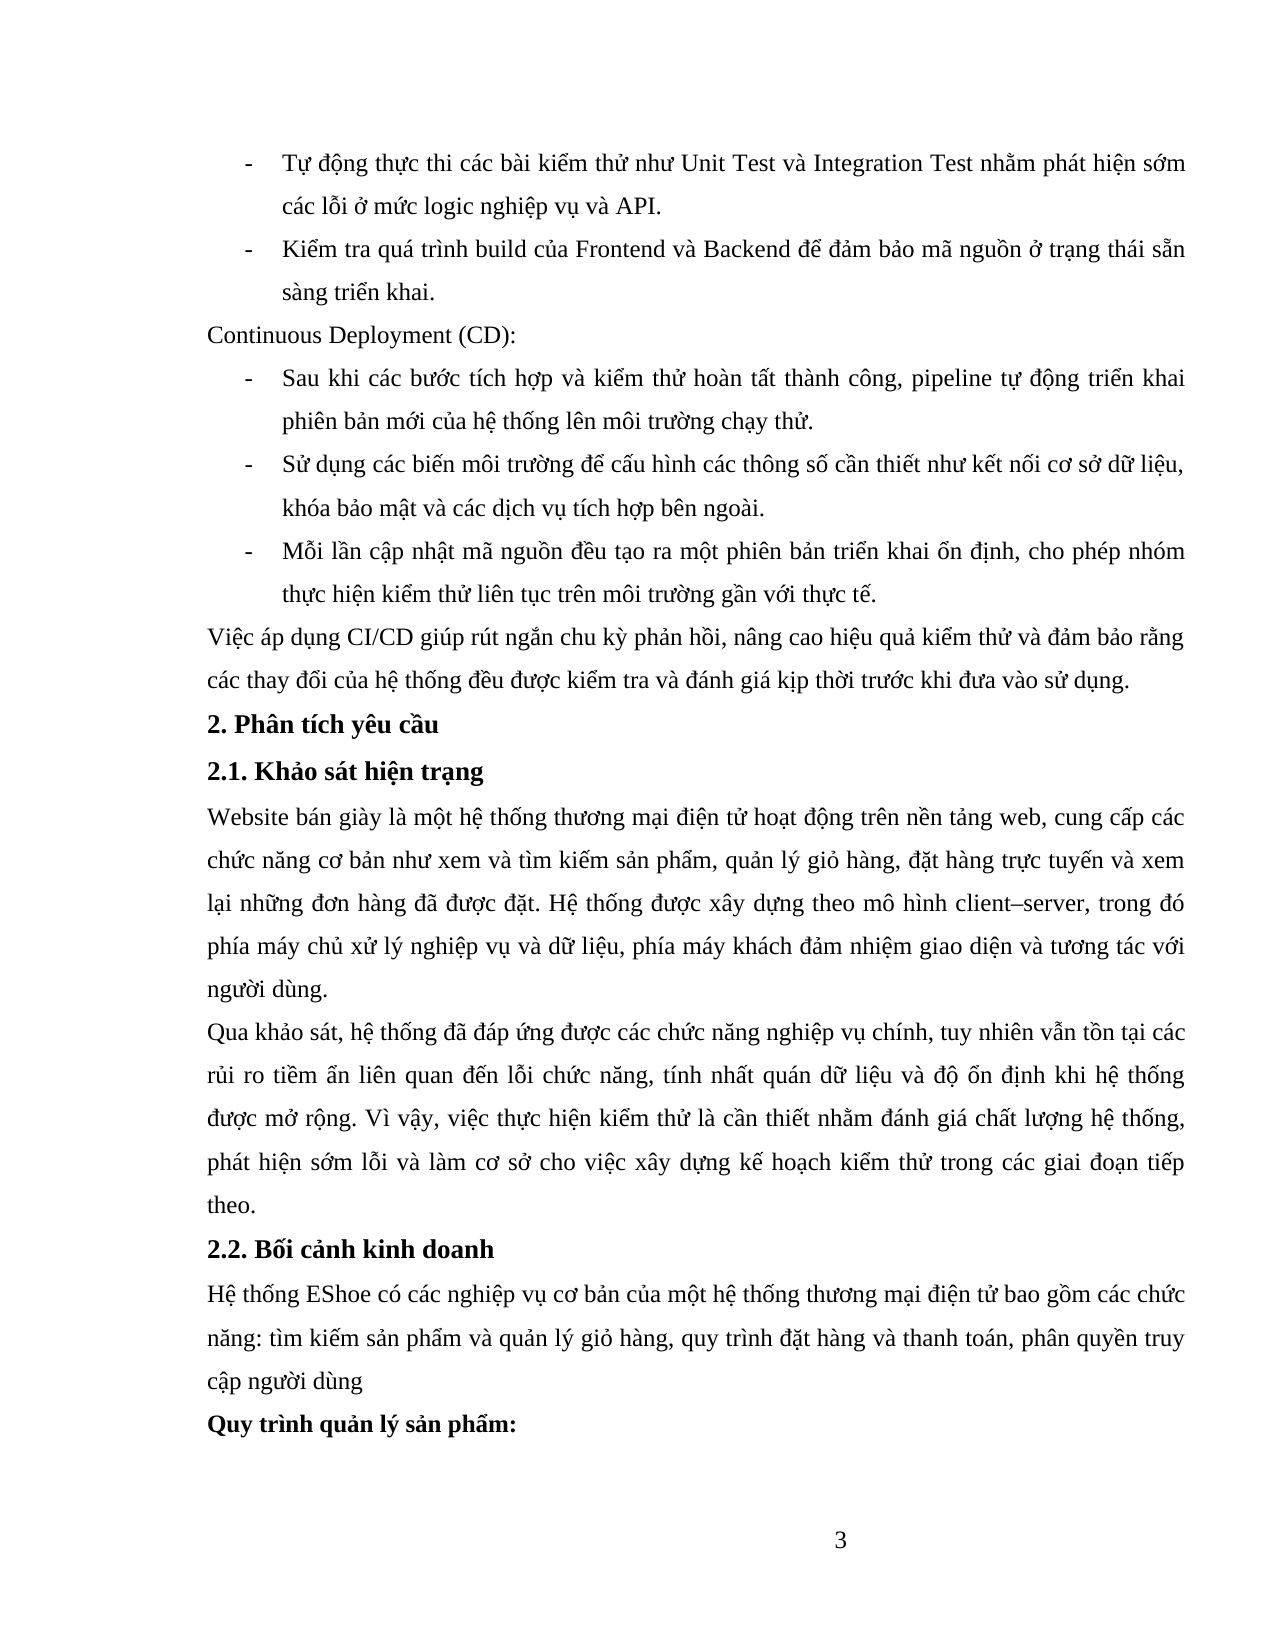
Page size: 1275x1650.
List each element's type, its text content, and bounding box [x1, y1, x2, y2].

list Mỗi lần cập nhật mã nguồn đều tạo ra một phiên bản triển khai ổn định, cho phép nhóm thực hiện kiểm thử liên tục trên môi trường gần với thực tế. [244, 536, 1186, 608]
list Kiểm tra quá trình build của Frontend và Backend để đảm bảo mã nguồn ở trạng thái sẵn sàng triển khai. [244, 234, 1186, 306]
list Sử dụng các biến môi trường để cấu hình các thông số cần thiết như kết nối cơ sở dữ liệu, khóa bảo mật và các dịch vụ tích hợp bên ngoài. [244, 449, 1186, 521]
text Hệ thống EShoe có các nghiệp vụ cơ bản của một hệ thống thương mại điện tử bao gồm các chức năng: tìm kiếm sản phẩm và quản lý giỏ hàng, quy trình đặt hàng và thanh toán, phân quyền truy cập người dùng [207, 1279, 1186, 1394]
list Sau khi các bước tích hợp và kiểm thử hoàn tất thành công, pipeline tự động triển khai phiên bản mới của hệ thống lên môi trường chạy thử. [244, 363, 1186, 435]
subtitle 2. Phân tích yêu cầu [207, 708, 1186, 739]
text Quy trình quản lý sản phẩm: [207, 1409, 1186, 1438]
subtitle 2.1. Khảo sát hiện trạng [207, 755, 1186, 786]
text Việc áp dụng CI/CD giúp rút ngắn chu kỳ phản hồi, nâng cao hiệu quả kiểm thử và đảm bảo rằng các thay đổi của hệ thống đều được kiểm tra và đánh giá kịp thời trước khi đưa vào sử dụng. [207, 622, 1186, 694]
text Continuous Deployment (CD): [207, 320, 1186, 349]
text Website bán giày là một hệ thống thương mại điện tử hoạt động trên nền tảng web, cung cấp các chức năng cơ bản như xem và tìm kiếm sản phẩm, quản lý giỏ hàng, đặt hàng trực tuyến và xem lại những đơn hàng đã được đặt. Hệ thống được xây dựng theo mô hình client–server, trong đó phía máy chủ xử lý nghiệp vụ và dữ liệu, phía máy khách đảm nhiệm giao diện và tương tác với người dùng. [207, 802, 1186, 1003]
subtitle 2.2. Bối cảnh kinh doanh [207, 1233, 1186, 1264]
list Tự động thực thi các bài kiểm thử như Unit Test và Integration Test nhằm phát hiện sớm các lỗi ở mức logic nghiệp vụ và API. [244, 148, 1186, 219]
text Qua khảo sát, hệ thống đã đáp ứng được các chức năng nghiệp vụ chính, tuy nhiên vẫn tồn tại các rủi ro tiềm ẩn liên quan đến lỗi chức năng, tính nhất quán dữ liệu và độ ổn định khi hệ thống được mở rộng. Vì vậy, việc thực hiện kiểm thử là cần thiết nhằm đánh giá chất lượng hệ thống, phát hiện sớm lỗi và làm cơ sở cho việc xây dựng kế hoạch kiểm thử trong các giai đoạn tiếp theo. [207, 1017, 1186, 1218]
